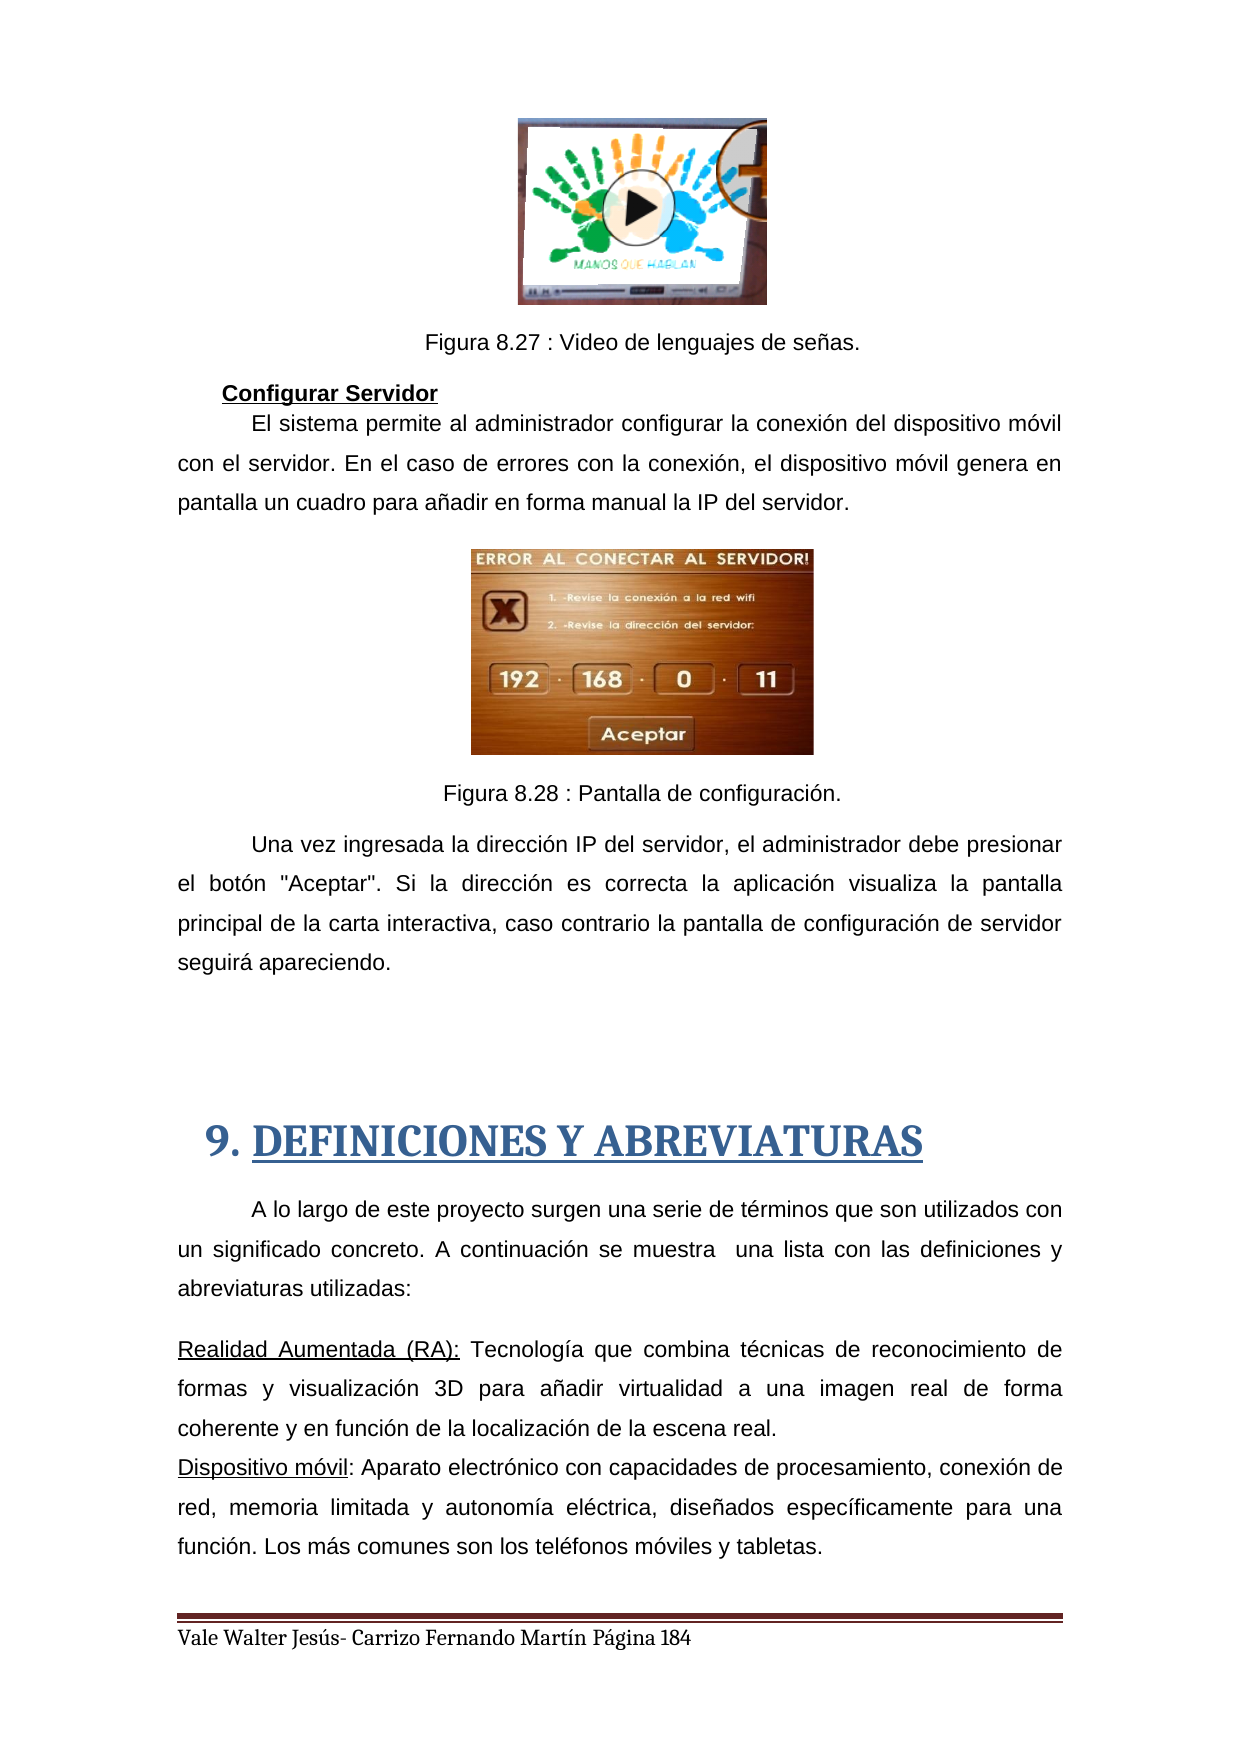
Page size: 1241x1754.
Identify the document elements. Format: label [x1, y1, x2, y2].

picture [517, 118, 767, 305]
picture [471, 549, 814, 755]
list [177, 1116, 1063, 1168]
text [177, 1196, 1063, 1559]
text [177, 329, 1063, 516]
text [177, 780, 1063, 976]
